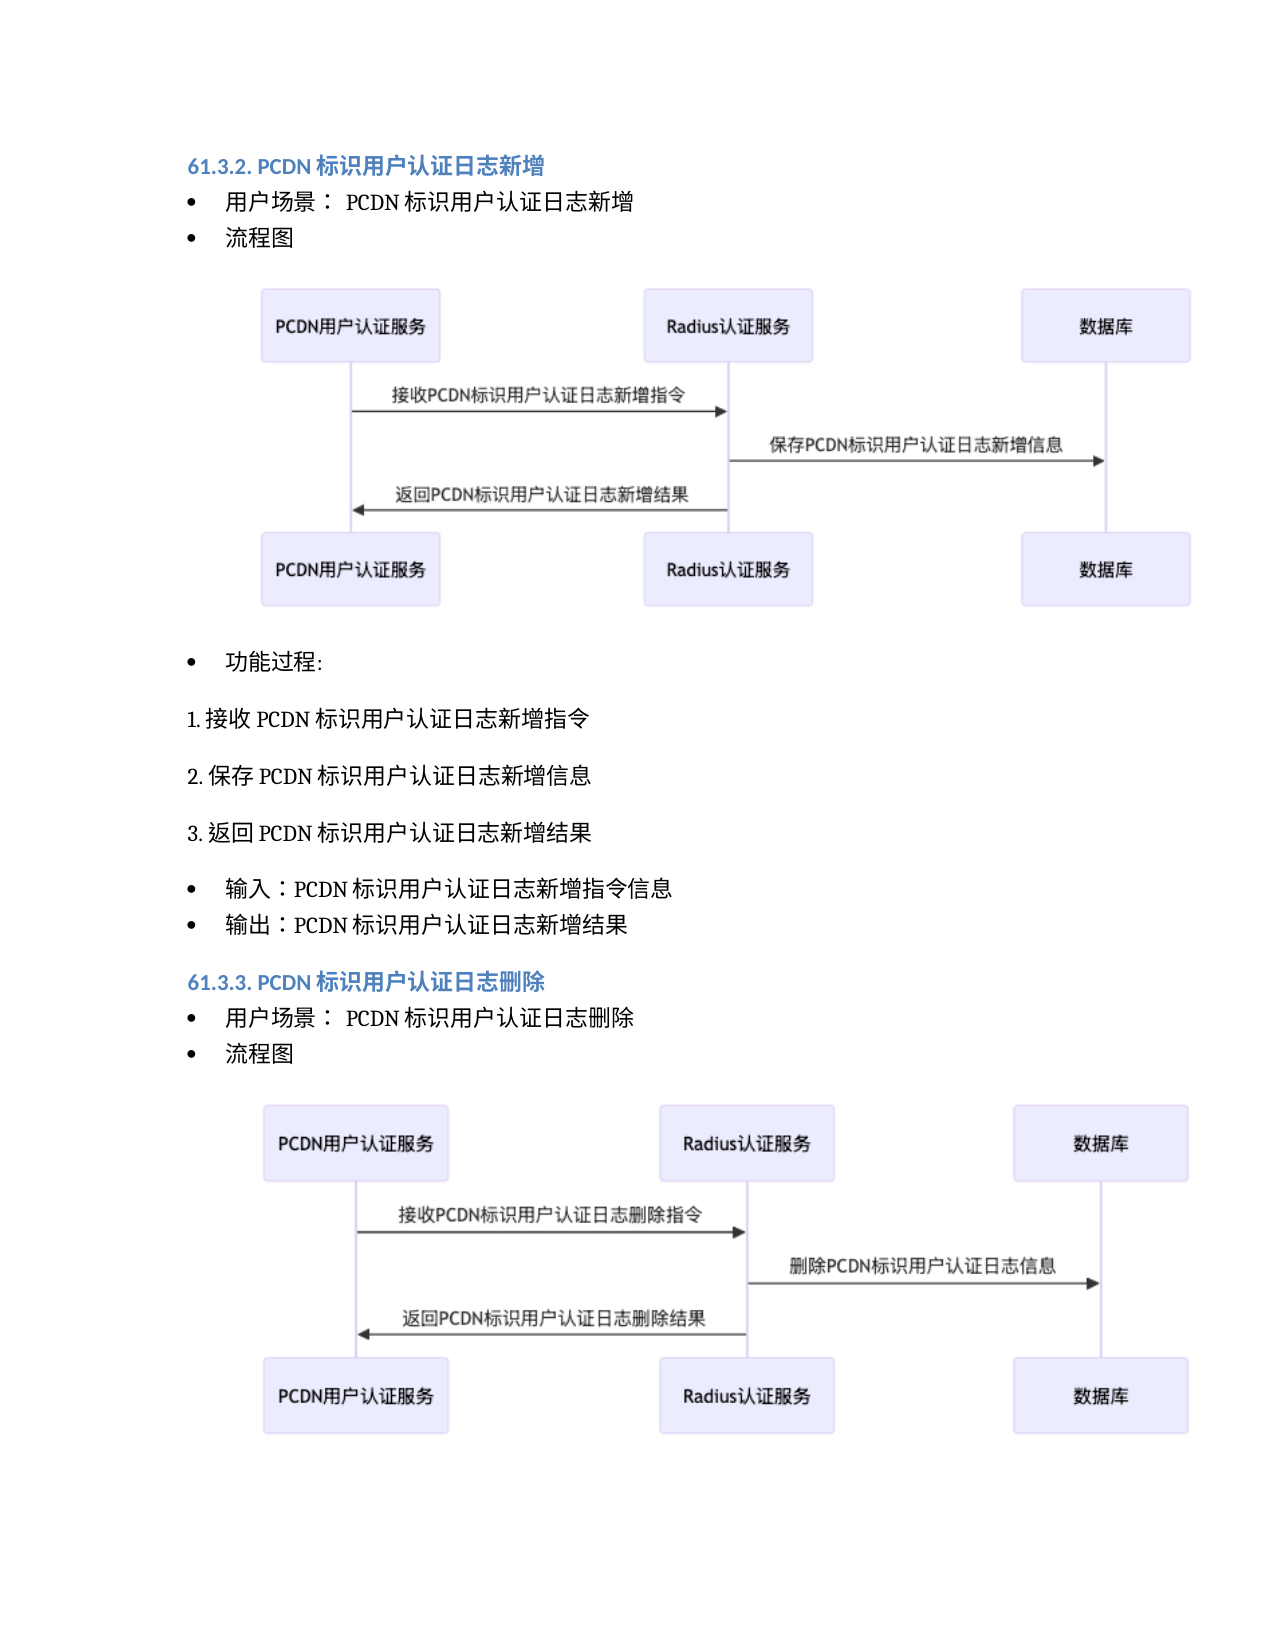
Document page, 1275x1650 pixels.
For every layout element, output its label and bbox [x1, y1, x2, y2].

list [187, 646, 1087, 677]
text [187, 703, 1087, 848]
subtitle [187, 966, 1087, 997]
picture [206, 1094, 1257, 1450]
picture [206, 278, 1257, 622]
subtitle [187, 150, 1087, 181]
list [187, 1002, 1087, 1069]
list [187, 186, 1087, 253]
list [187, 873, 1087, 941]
